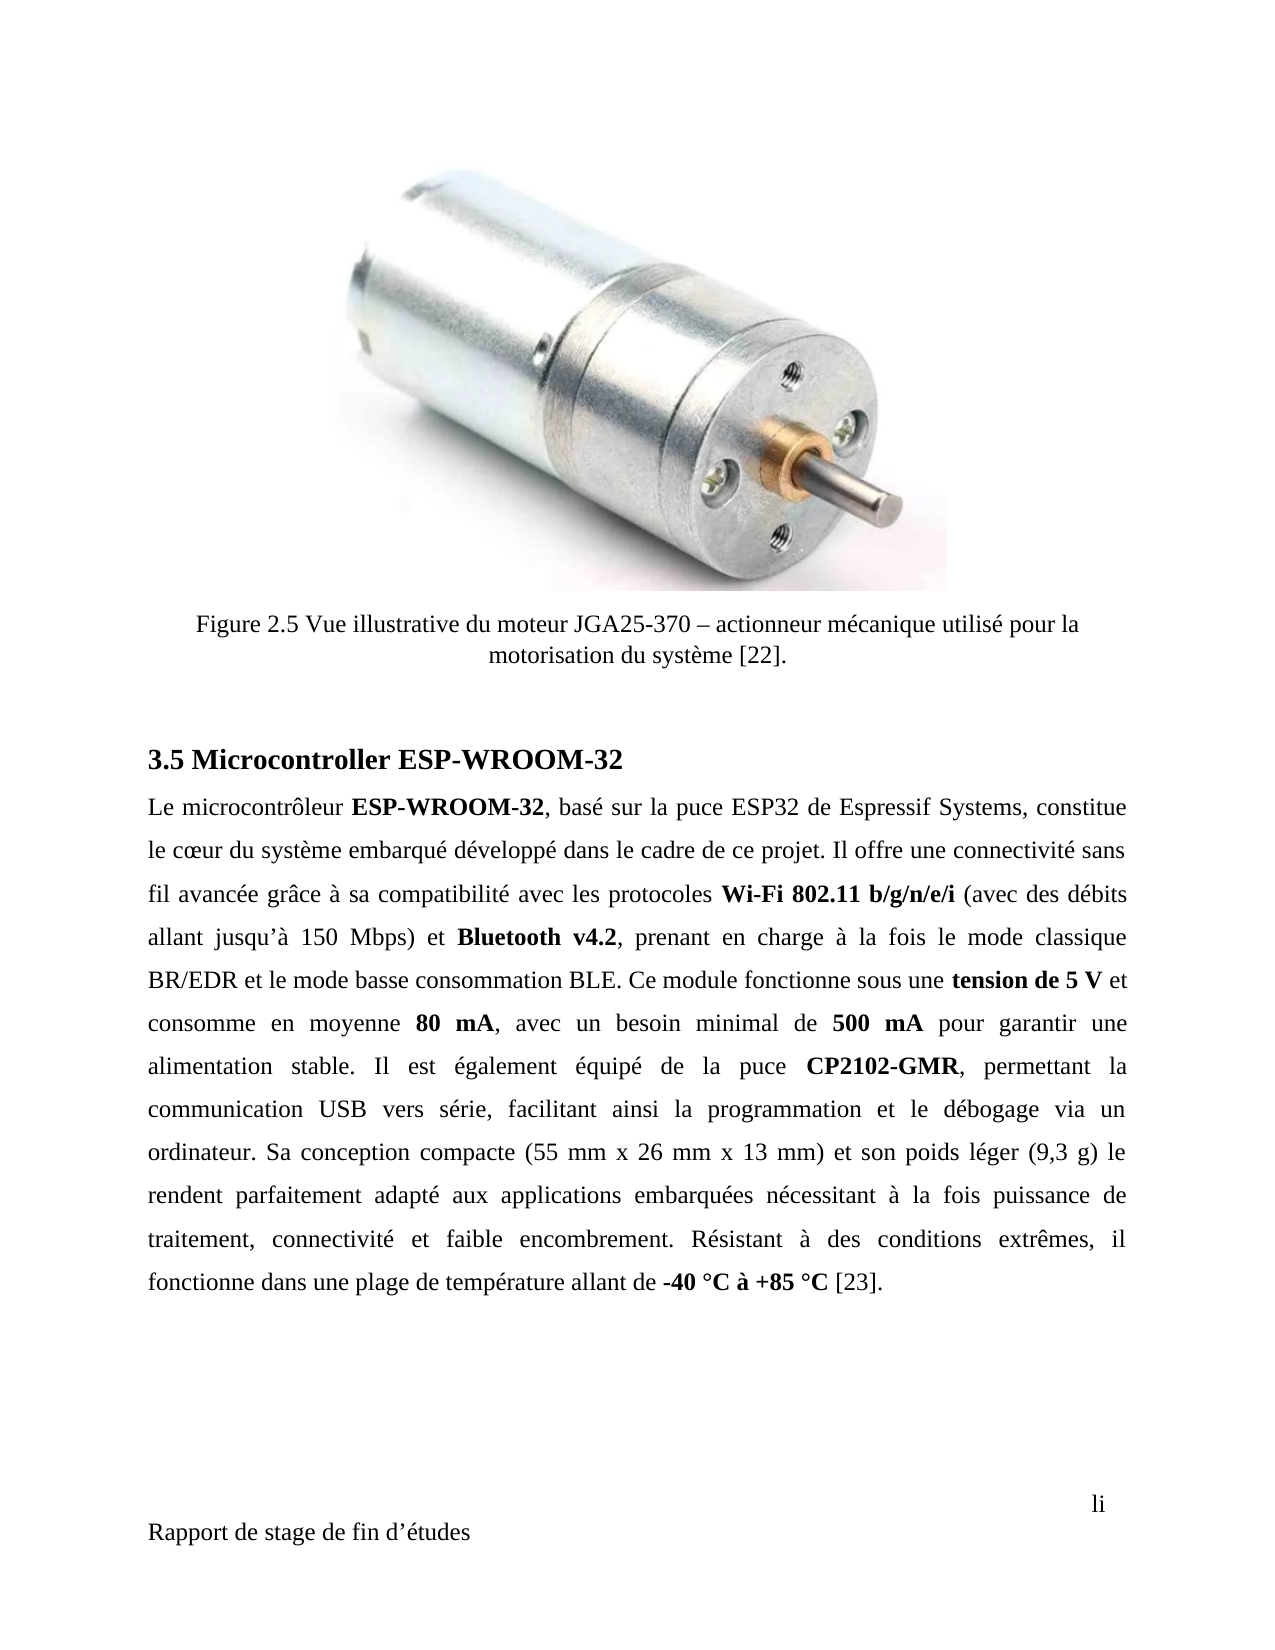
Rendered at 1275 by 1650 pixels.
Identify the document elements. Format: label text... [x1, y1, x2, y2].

text Le microcontrôleur ESP-WROOM-32, basé sur la puce ESP32 de Espressif Systems, constitue le cœur du système embarqué développé dans le cadre de ce projet. Il offre une connectivité sans fil avancée grâce à sa compatibilité avec les protocoles Wi-Fi 802.11 b/g/n/e/i (avec des débits allant jusqu’à 150 Mbps) et Bluetooth v4.2, prenant en charge à la fois le mode classique BR/EDR et le mode basse consommation BLE. Ce module fonctionne sous une tension de 5 V et consomme en moyenne 80 mA, avec un besoin minimal de 500 mA pour garantir une alimentation stable. Il est également équipé de la puce CP2102-GMR, permettant la communication USB vers série, facilitant ainsi la programmation et le débogage via un ordinateur. Sa conception compacte (55 mm x 26 mm x 13 mm) et son poids léger (9,3 g) le rendent parfaitement adapté aux applications embarquées nécessitant à la fois puissance de traitement, connectivité et faible encombrement. Résistant à des conditions extrêmes, il fonctionne dans une plage de température allant de -40 °C à +85 °C [23]. [148, 792, 1127, 1296]
picture [328, 147, 948, 591]
text 3.5 Microcontroller ESP-WROOM-32 [148, 742, 1127, 776]
text Figure 2.5 Vue illustrative du moteur JGA25-370 – actionneur mécanique utilisé pour la motorisation du système [22]. [148, 609, 1127, 669]
